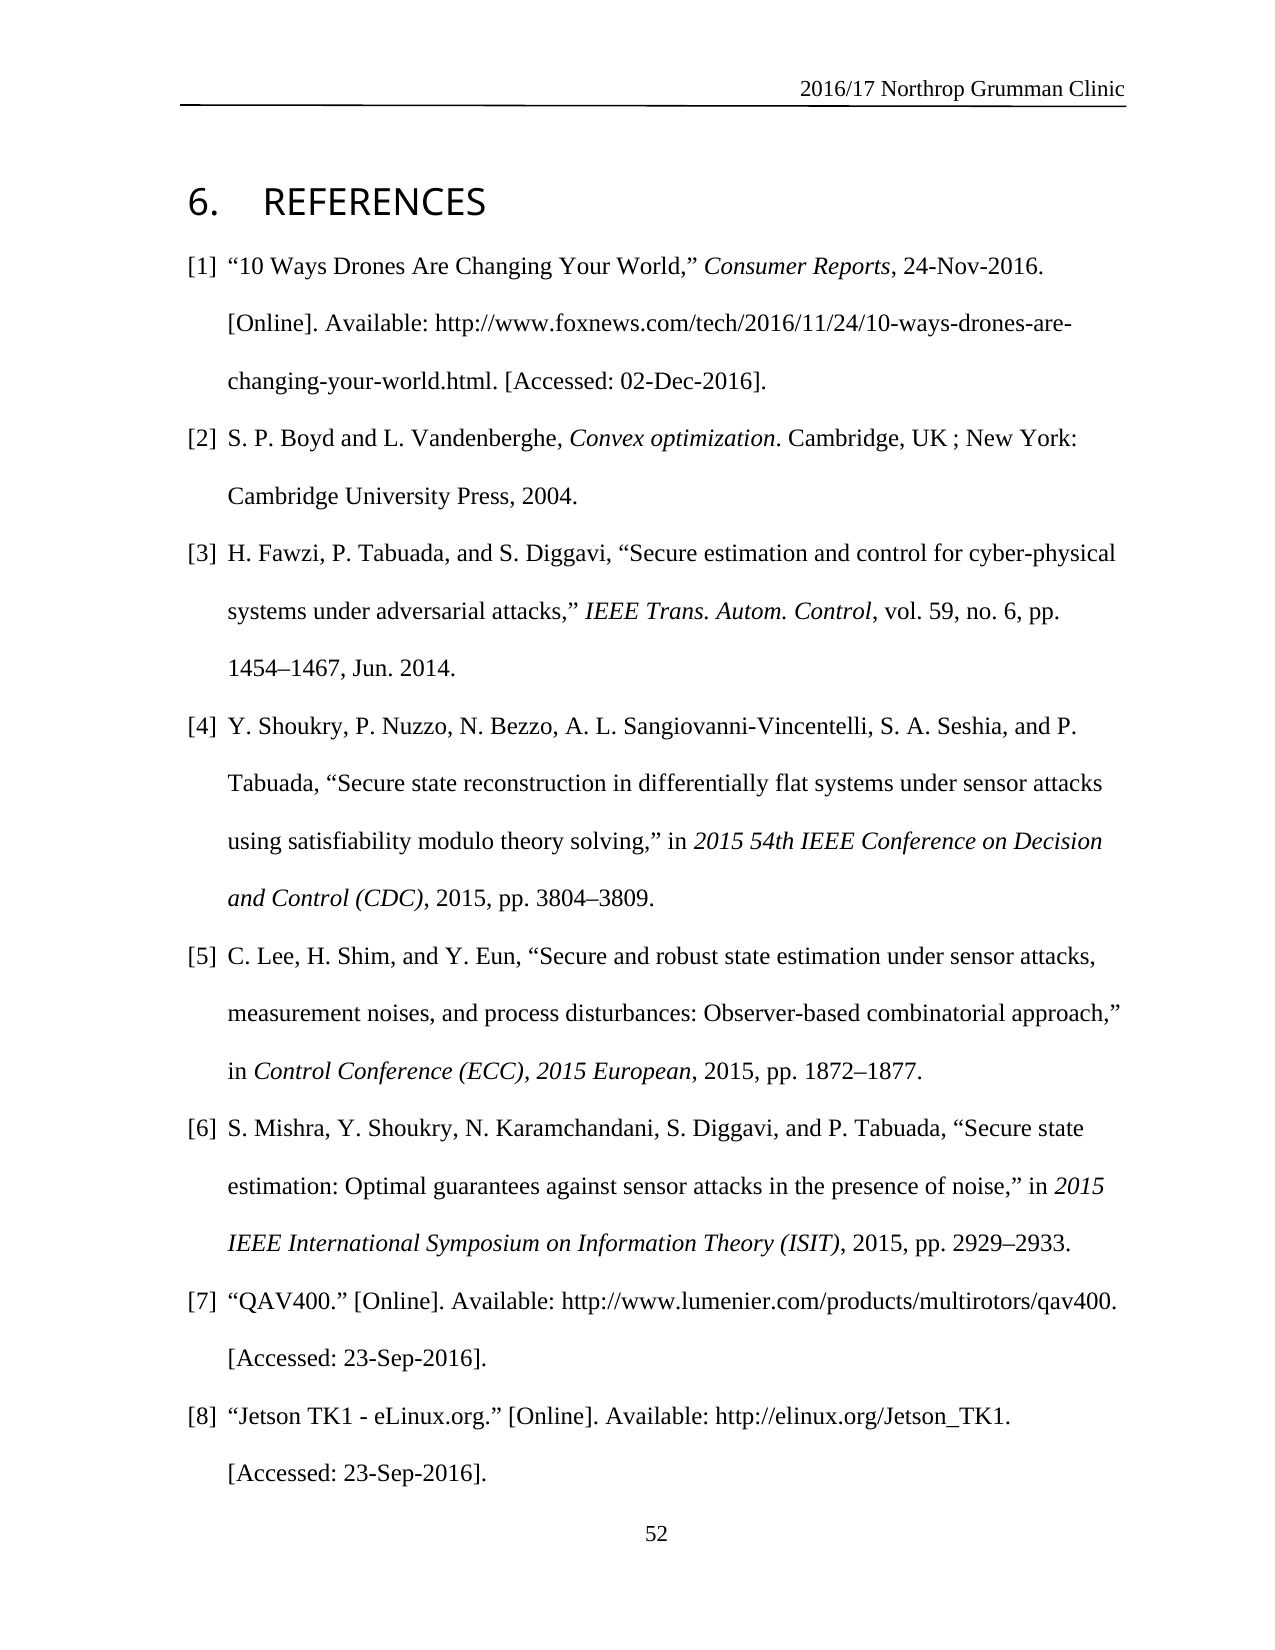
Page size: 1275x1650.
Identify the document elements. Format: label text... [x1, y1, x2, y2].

text [5] C. Lee, H. Shim, and Y. Eun, “Secure and robust state estimation under sensor attacks, measurement noises, and process disturbances: Observer-based combinatorial approach,” in Control Conference (ECC), 2015 European, 2015, pp. 1872–1877. [187, 941, 1125, 1085]
text [8] “Jetson TK1 - eLinux.org.” [Online]. Available: http://elinux.org/Jetson_TK1. [Accessed: 23-Sep-2016]. [187, 1401, 1125, 1487]
subtitle References [187, 175, 1125, 226]
text [7] “QAV400.” [Online]. Available: http://www.lumenier.com/products/multirotors/qav400. [Accessed: 23-Sep-2016]. [187, 1286, 1125, 1372]
text [4] Y. Shoukry, P. Nuzzo, N. Bezzo, A. L. Sangiovanni-Vincentelli, S. A. Seshia, and P. Tabuada, “Secure state reconstruction in differentially flat systems under sensor attacks using satisfiability modulo theory solving,” in 2015 54th IEEE Conference on Decision and Control (CDC), 2015, pp. 3804–3809. [187, 711, 1125, 912]
text [3] H. Fawzi, P. Tabuada, and S. Diggavi, “Secure estimation and control for cyber-physical systems under adversarial attacks,” IEEE Trans. Autom. Control, vol. 59, no. 6, pp. 1454–1467, Jun. 2014. [187, 538, 1125, 682]
text [1] “10 Ways Drones Are Changing Your World,” Consumer Reports, 24-Nov-2016. [Online]. Available: http://www.foxnews.com/tech/2016/11/24/10-ways-drones-are-changing-your-world.html. [Accessed: 02-Dec-2016]. [187, 251, 1125, 395]
text [2] S. P. Boyd and L. Vandenberghe, Convex optimization. Cambridge, UK ; New York: Cambridge University Press, 2004. [187, 423, 1125, 510]
text [6] S. Mishra, Y. Shoukry, N. Karamchandani, S. Diggavi, and P. Tabuada, “Secure state estimation: Optimal guarantees against sensor attacks in the presence of noise,” in 2015 IEEE International Symposium on Information Theory (ISIT), 2015, pp. 2929–2933. [187, 1113, 1125, 1257]
